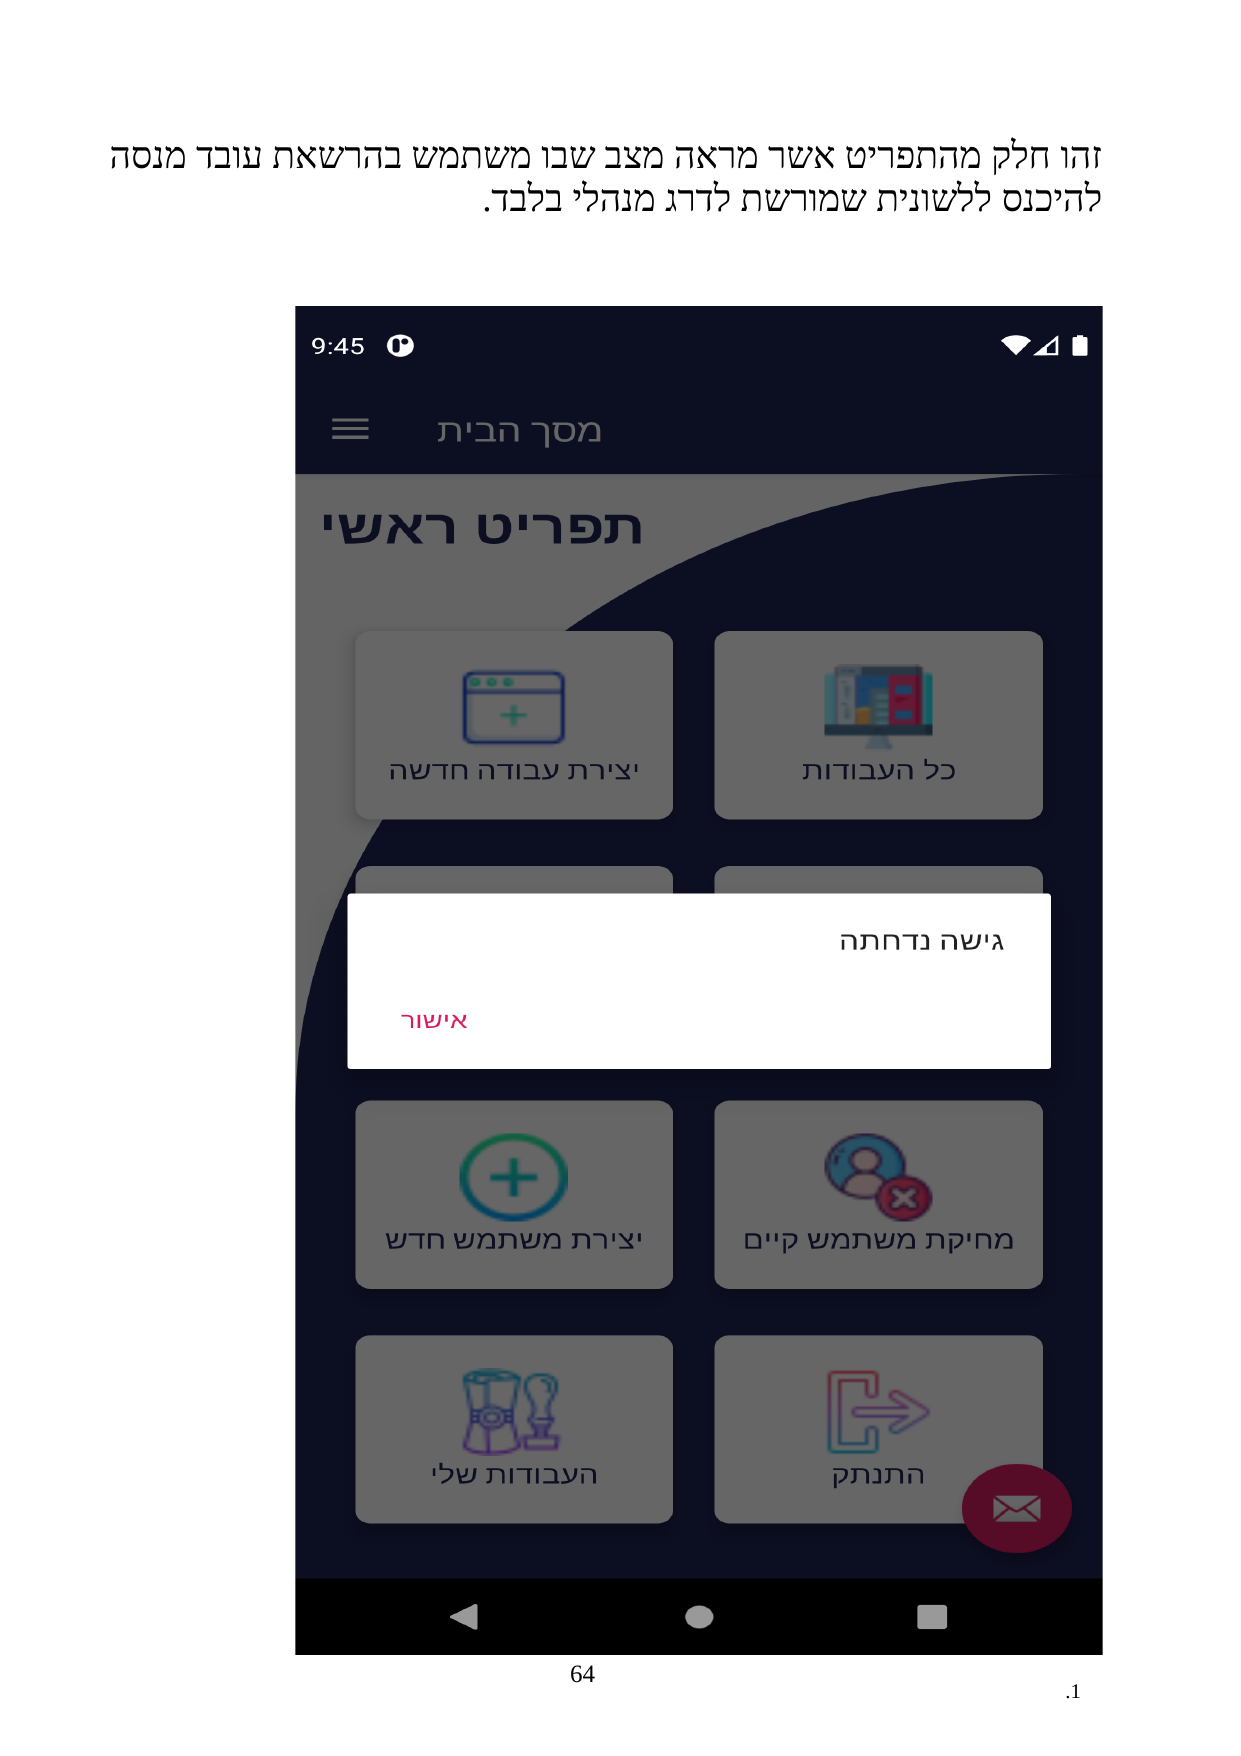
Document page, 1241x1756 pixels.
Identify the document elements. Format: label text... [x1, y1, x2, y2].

text זהו חלק מהתפריט אשר מראה מצב שבו משתמש בהרשאת עובד מנסה להיכנס ללשונית שמורשת לדרג מנהלי בלבד. [62, 133, 1103, 219]
picture [295, 306, 1103, 1655]
